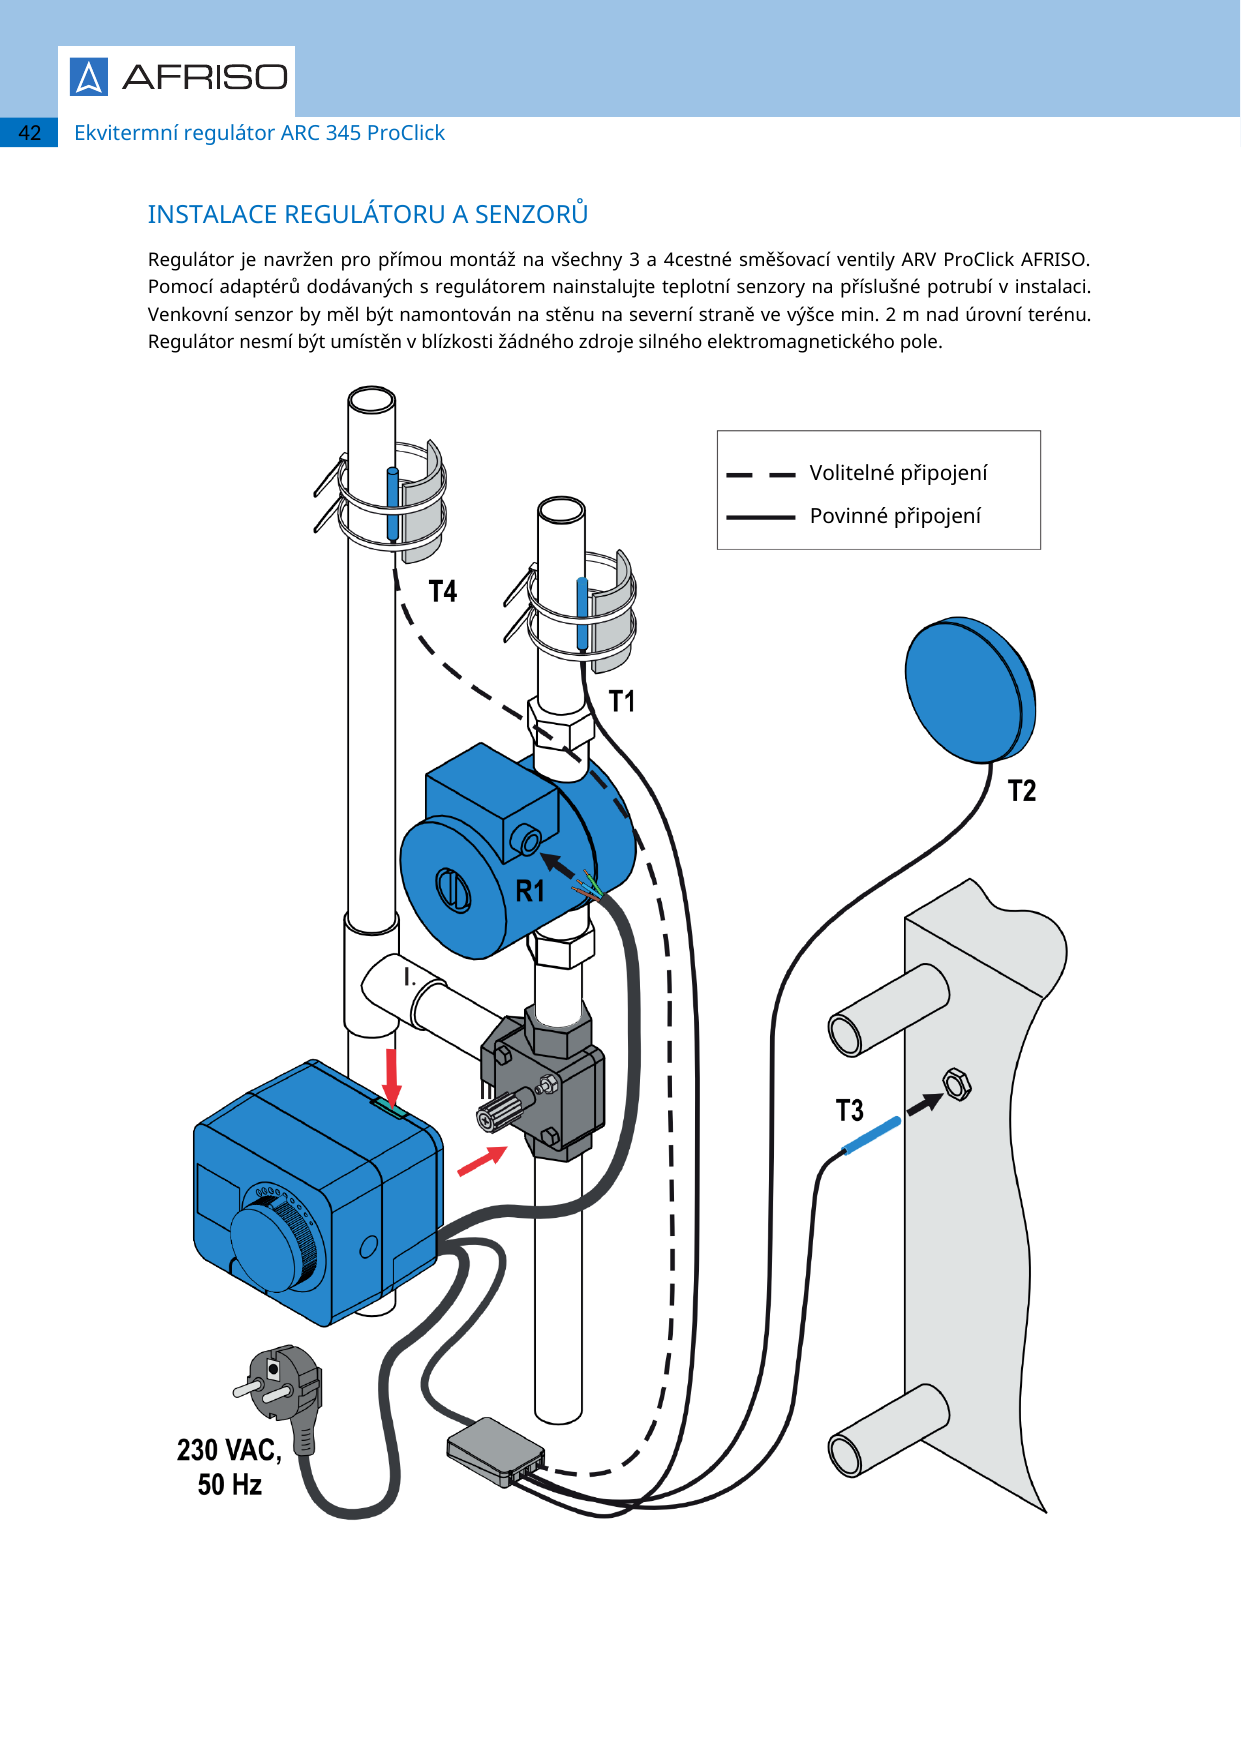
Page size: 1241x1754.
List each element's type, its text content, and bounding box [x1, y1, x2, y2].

text Instalace regulátoru a senzorů [148, 197, 1093, 231]
picture [147, 372, 1093, 1557]
text Regulátor je navržen pro přímou montáž na všechny 3 a 4cestné směšovací ventily ARV ProClick AFRISO. Pomocí adaptérů dodávaných s regulátorem nainstalujte teplotní senzory na příslušné potrubí v instalaci. Venkovní senzor by měl být namontován na stěnu na severní straně ve výšce min. 2 m nad úrovní terénu. Regulátor nesmí být umístěn v blízkosti žádného zdroje silného elektromagnetického pole. [148, 246, 1093, 354]
